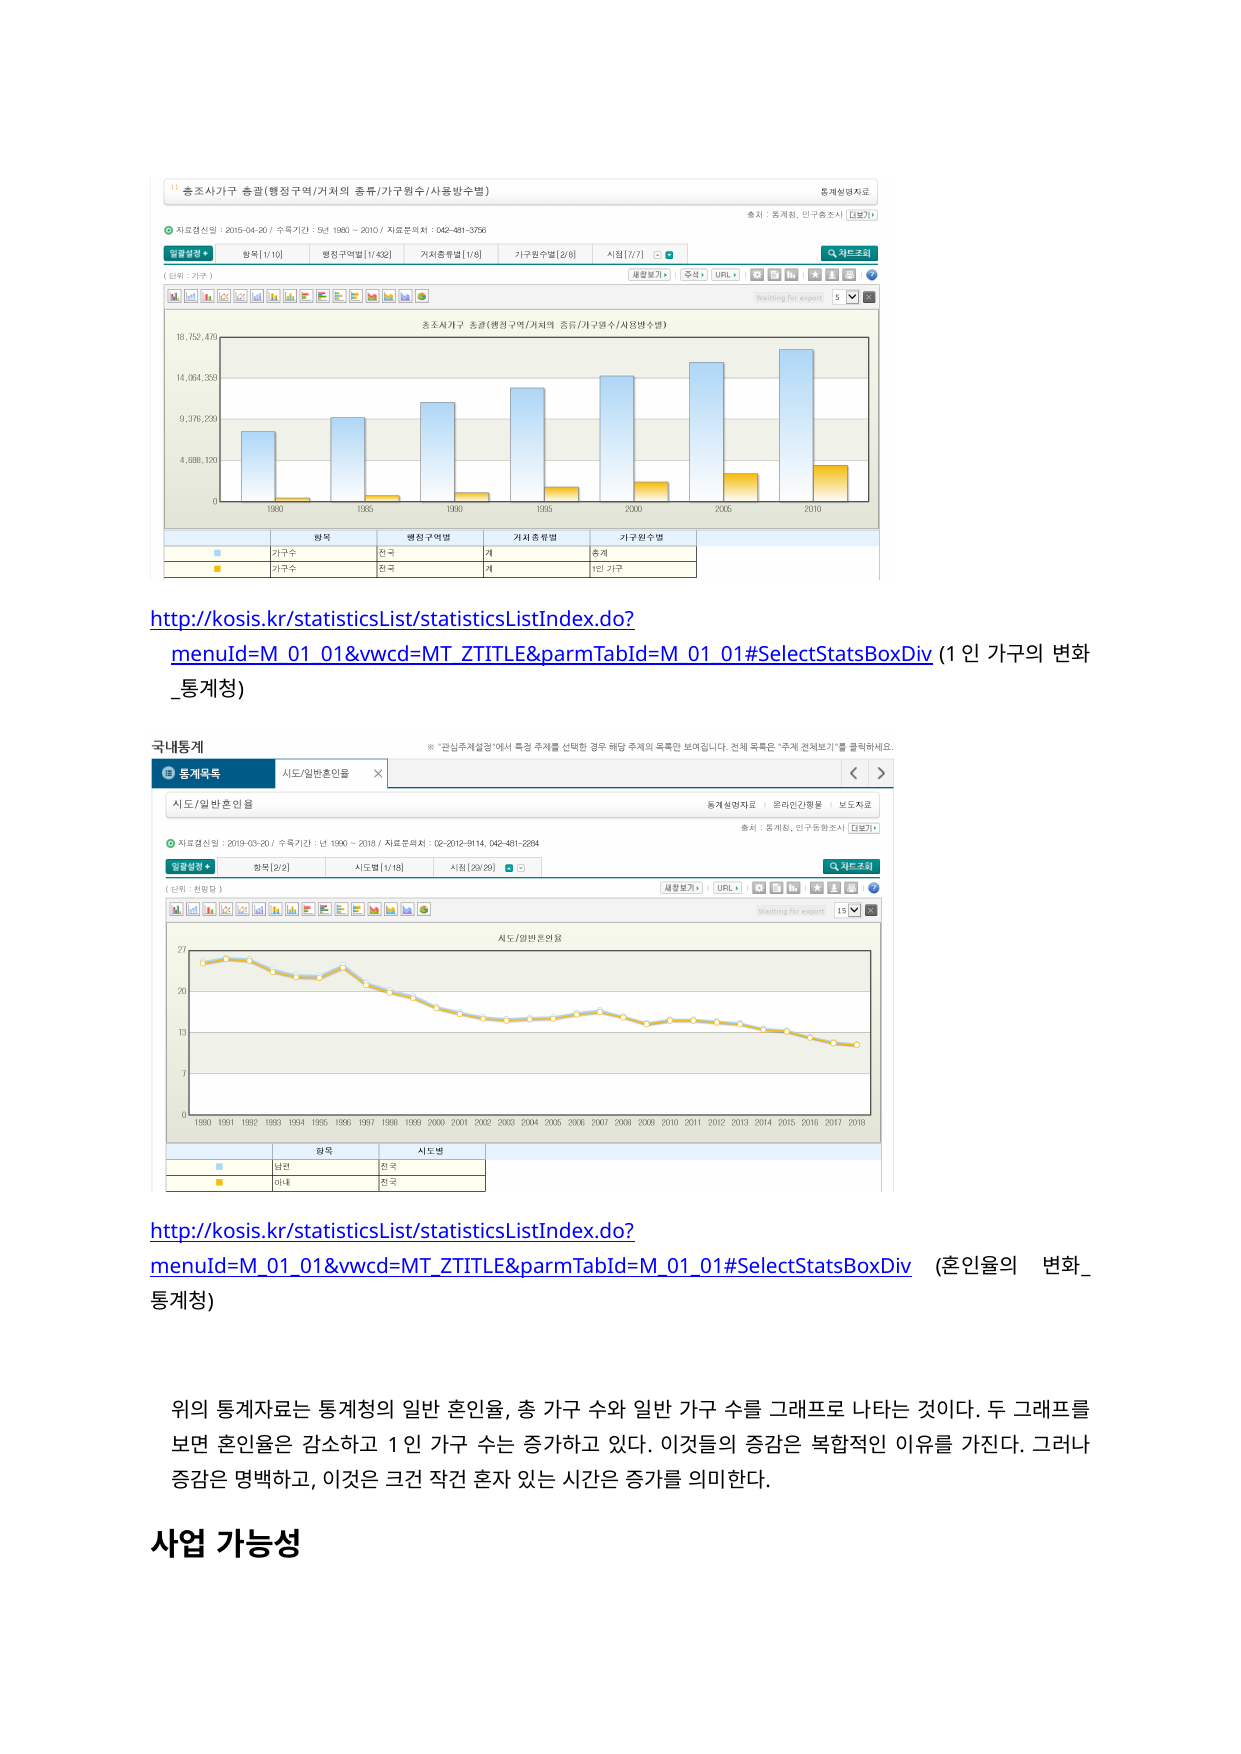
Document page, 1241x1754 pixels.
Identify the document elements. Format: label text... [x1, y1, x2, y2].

picture [150, 727, 895, 1192]
text 사업 가능성 [150, 1519, 1090, 1564]
picture [150, 177, 891, 580]
text 위의 통계자료는 통계청의 일반 혼인율, 총 가구 수와 일반 가구 수를 그래프로 나타는 것이다. 두 그래프를 보면 혼인율은 감소하고 1인 가구 수는 증가하고 있다. 이것들의 증감은 복합적인 이유를 가진다. 그러나 증감은 명백하고, 이것은 크건 작건 혼자 있는 시간은 증가를 의미한다. [171, 1393, 1090, 1493]
text http://kosis.kr/statisticsList/statisticsListIndex.do?menuId=M_01_01&vwcd=MT_ZTITLE&parmTabId=M_01_01#SelectStatsBoxDiv (1인 가구의 변화_통계청) [150, 604, 1090, 703]
text http://kosis.kr/statisticsList/statisticsListIndex.do?menuId=M_01_01&vwcd=MT_ZTITLE&parmTabId=M_01_01#SelectStatsBoxDiv (혼인율의 변화_통계청) [150, 1217, 1090, 1315]
